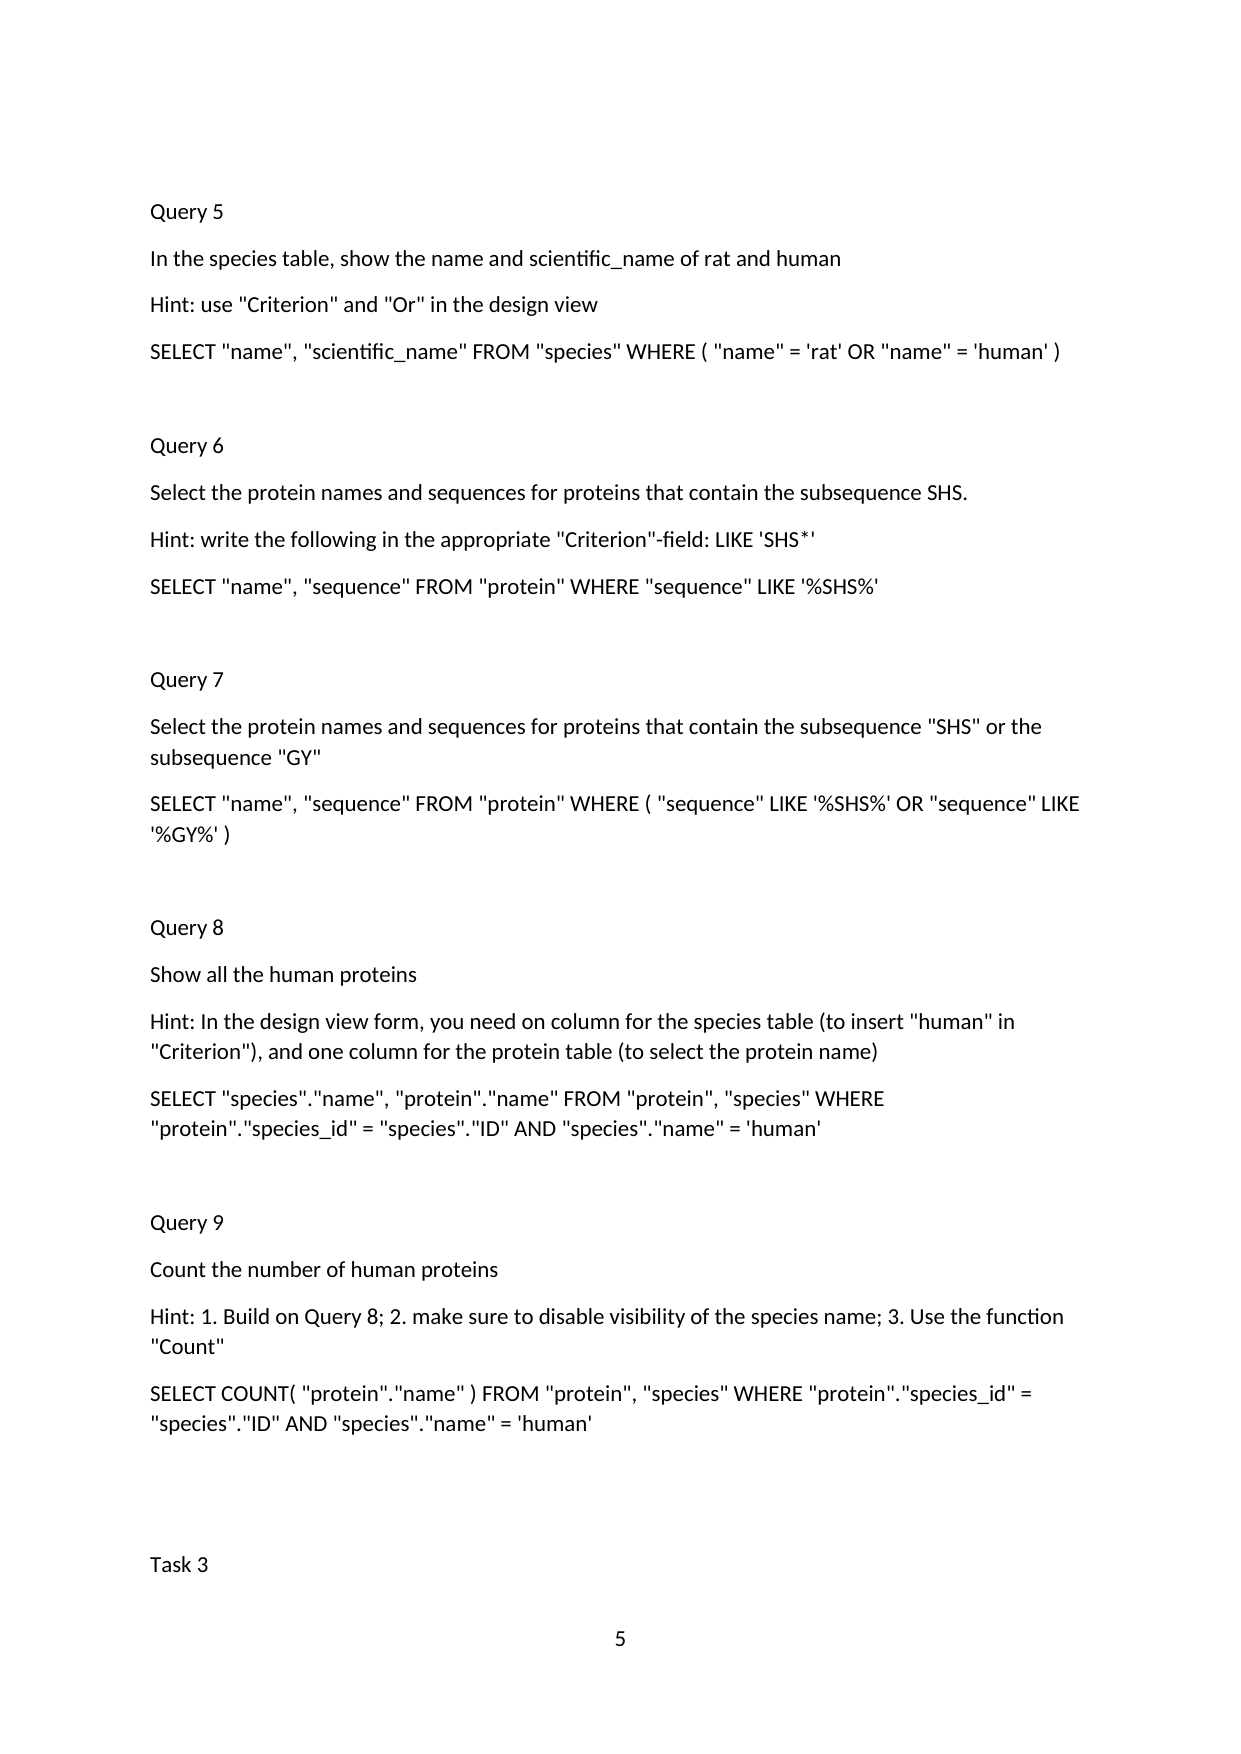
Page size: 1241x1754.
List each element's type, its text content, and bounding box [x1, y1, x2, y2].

text In the species table, show the name and scientific_name of rat and human [150, 244, 1090, 272]
text Select the protein names and sequences for proteins that contain the subsequence "SHS" or the subsequence "GY" [150, 712, 1090, 771]
text Hint: In the design view form, you need on column for the species table (to insert "human" in "Criterion"), and one column for the protein table (to select the protein name) [150, 1007, 1090, 1066]
text Query 8 [150, 913, 1090, 942]
text Query 6 [150, 431, 1090, 459]
text Select the protein names and sequences for proteins that contain the subsequence SHS. [150, 478, 1090, 506]
text Query 9 [150, 1208, 1090, 1236]
text Task 3 [150, 1550, 1090, 1578]
text SELECT COUNT( "protein"."name" ) FROM "protein", "species" WHERE "protein"."species_id" = "species"."ID" AND "species"."name" = 'human' [150, 1379, 1090, 1437]
text Show all the human proteins [150, 960, 1090, 988]
text Hint: write the following in the appropriate "Criterion"-field: LIKE 'SHS*' [150, 525, 1090, 553]
text SELECT "name", "scientific_name" FROM "species" WHERE ( "name" = 'rat' OR "name" = 'human' ) [150, 337, 1090, 366]
text SELECT "name", "sequence" FROM "protein" WHERE ( "sequence" LIKE '%SHS%' OR "sequence" LIKE '%GY%' ) [150, 789, 1090, 848]
text Query 5 [150, 197, 1090, 225]
text SELECT "name", "sequence" FROM "protein" WHERE "sequence" LIKE '%SHS%' [150, 572, 1090, 600]
text Hint: use "Criterion" and "Or" in the design view [150, 291, 1090, 319]
text Hint: 1. Build on Query 8; 2. make sure to disable visibility of the species name; 3. Use the function "Count" [150, 1302, 1090, 1360]
text SELECT "species"."name", "protein"."name" FROM "protein", "species" WHERE "protein"."species_id" = "species"."ID" AND "species"."name" = 'human' [150, 1084, 1090, 1143]
text Query 7 [150, 666, 1090, 694]
text Count the number of human proteins [150, 1255, 1090, 1283]
